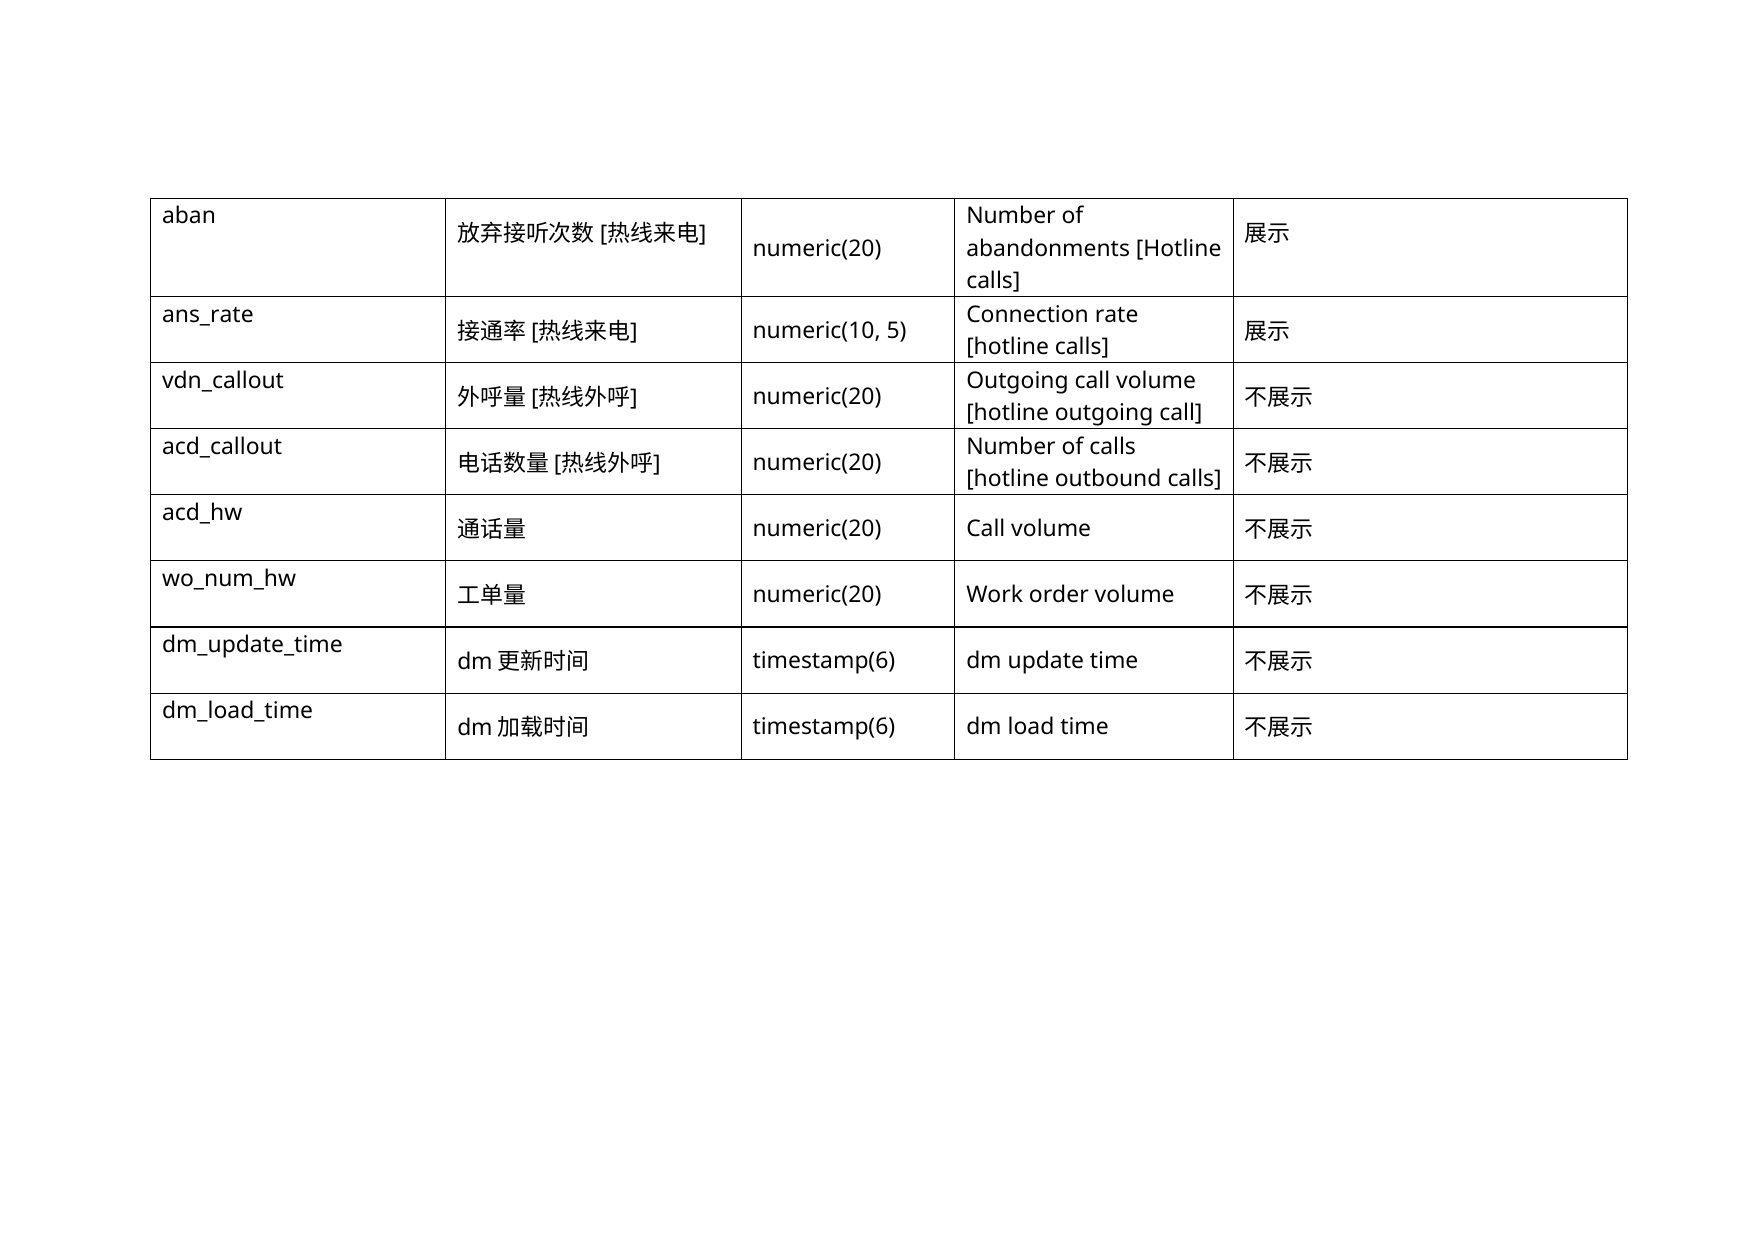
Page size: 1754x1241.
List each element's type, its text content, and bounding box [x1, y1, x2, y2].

table_cell dm load time [955, 694, 1233, 758]
table_cell ans_rate [151, 297, 445, 362]
table_cell 工单量 [446, 561, 741, 626]
table_cell numeric(20) [742, 495, 954, 560]
table_cell dm update time [955, 628, 1233, 692]
table_cell Call volume [955, 495, 1233, 560]
table_cell acd_callout [151, 429, 445, 494]
table_cell Number of calls [hotline outbound calls] [955, 429, 1233, 494]
table_cell 展示 [1234, 297, 1627, 362]
table_cell 不展示 [1234, 429, 1627, 494]
table_cell Number of abandonments [Hotline calls] [955, 199, 1233, 296]
table_cell 电话数量 [热线外呼] [446, 429, 741, 494]
table_cell dm_load_time [151, 694, 445, 758]
table_cell 不展示 [1234, 628, 1627, 692]
table_cell acd_hw [151, 495, 445, 560]
table_cell dm加载时间 [446, 694, 741, 758]
table_cell Work order volume [955, 561, 1233, 626]
table_cell timestamp(6) [742, 694, 954, 758]
table_cell 不展示 [1234, 363, 1627, 428]
table_cell aban [151, 199, 445, 296]
table_cell Connection rate [hotline calls] [955, 297, 1233, 362]
table_cell 外呼量 [热线外呼] [446, 363, 741, 428]
table_cell numeric(10, 5) [742, 297, 954, 362]
table_cell 不展示 [1234, 561, 1627, 626]
table_cell dm更新时间 [446, 628, 741, 692]
table_cell numeric(20) [742, 561, 954, 626]
table_cell 不展示 [1234, 495, 1627, 560]
table_cell vdn_callout [151, 363, 445, 428]
table_cell 展示 [1234, 199, 1627, 296]
table_cell dm_update_time [151, 628, 445, 692]
table_cell timestamp(6) [742, 628, 954, 692]
table_cell numeric(20) [742, 363, 954, 428]
table_cell 放弃接听次数 [热线来电] [446, 199, 741, 296]
table_cell numeric(20) [742, 429, 954, 494]
table_cell 不展示 [1234, 694, 1627, 758]
table_cell 通话量 [446, 495, 741, 560]
table_cell wo_num_hw [151, 561, 445, 626]
table_cell numeric(20) [742, 199, 954, 296]
table_cell Outgoing call volume [hotline outgoing call] [955, 363, 1233, 428]
table_cell 接通率 [热线来电] [446, 297, 741, 362]
